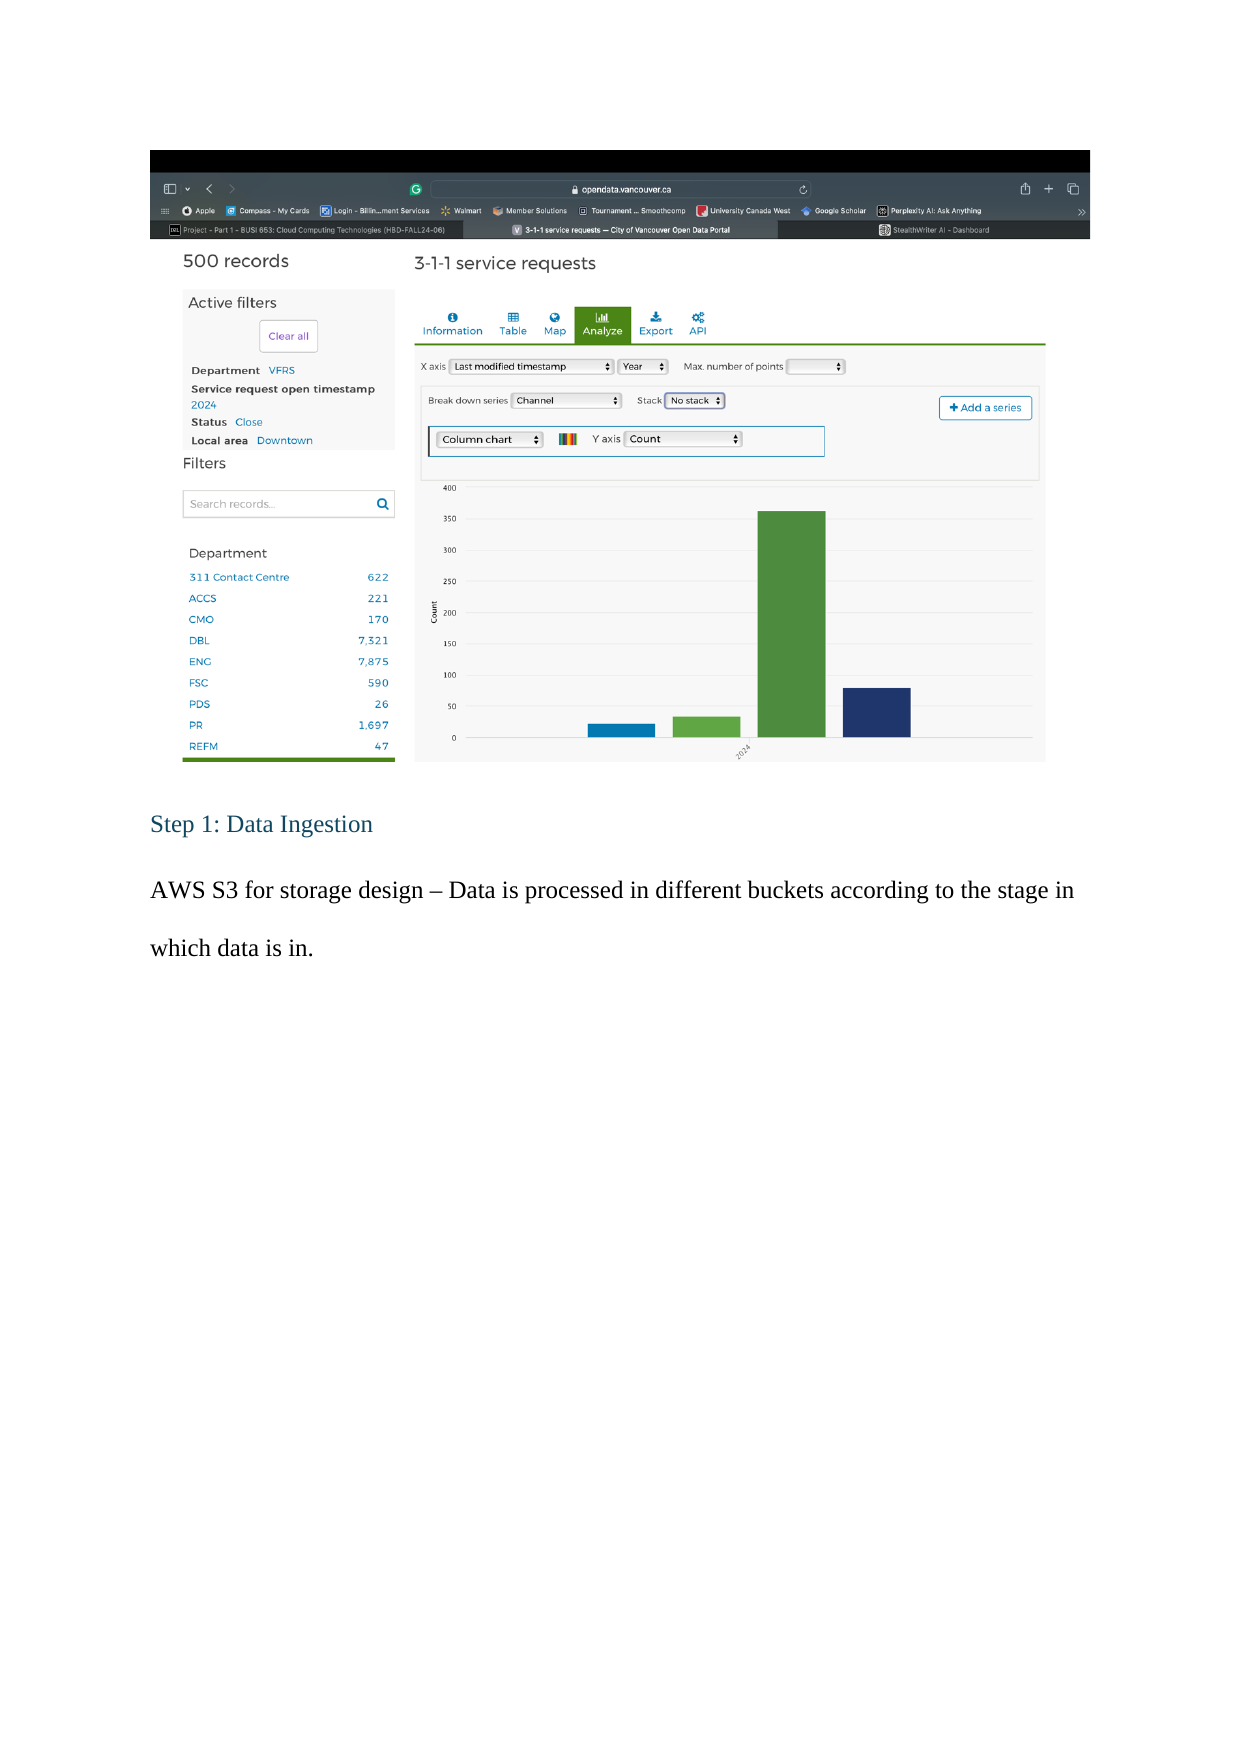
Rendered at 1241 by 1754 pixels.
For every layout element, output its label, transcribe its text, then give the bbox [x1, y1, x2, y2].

subtitle Step 1: Data Ingestion [150, 809, 1090, 838]
text AWS S3 for storage design – Data is processed in different buckets according to the stage in which data is in. [150, 875, 1090, 961]
picture [150, 150, 1091, 762]
